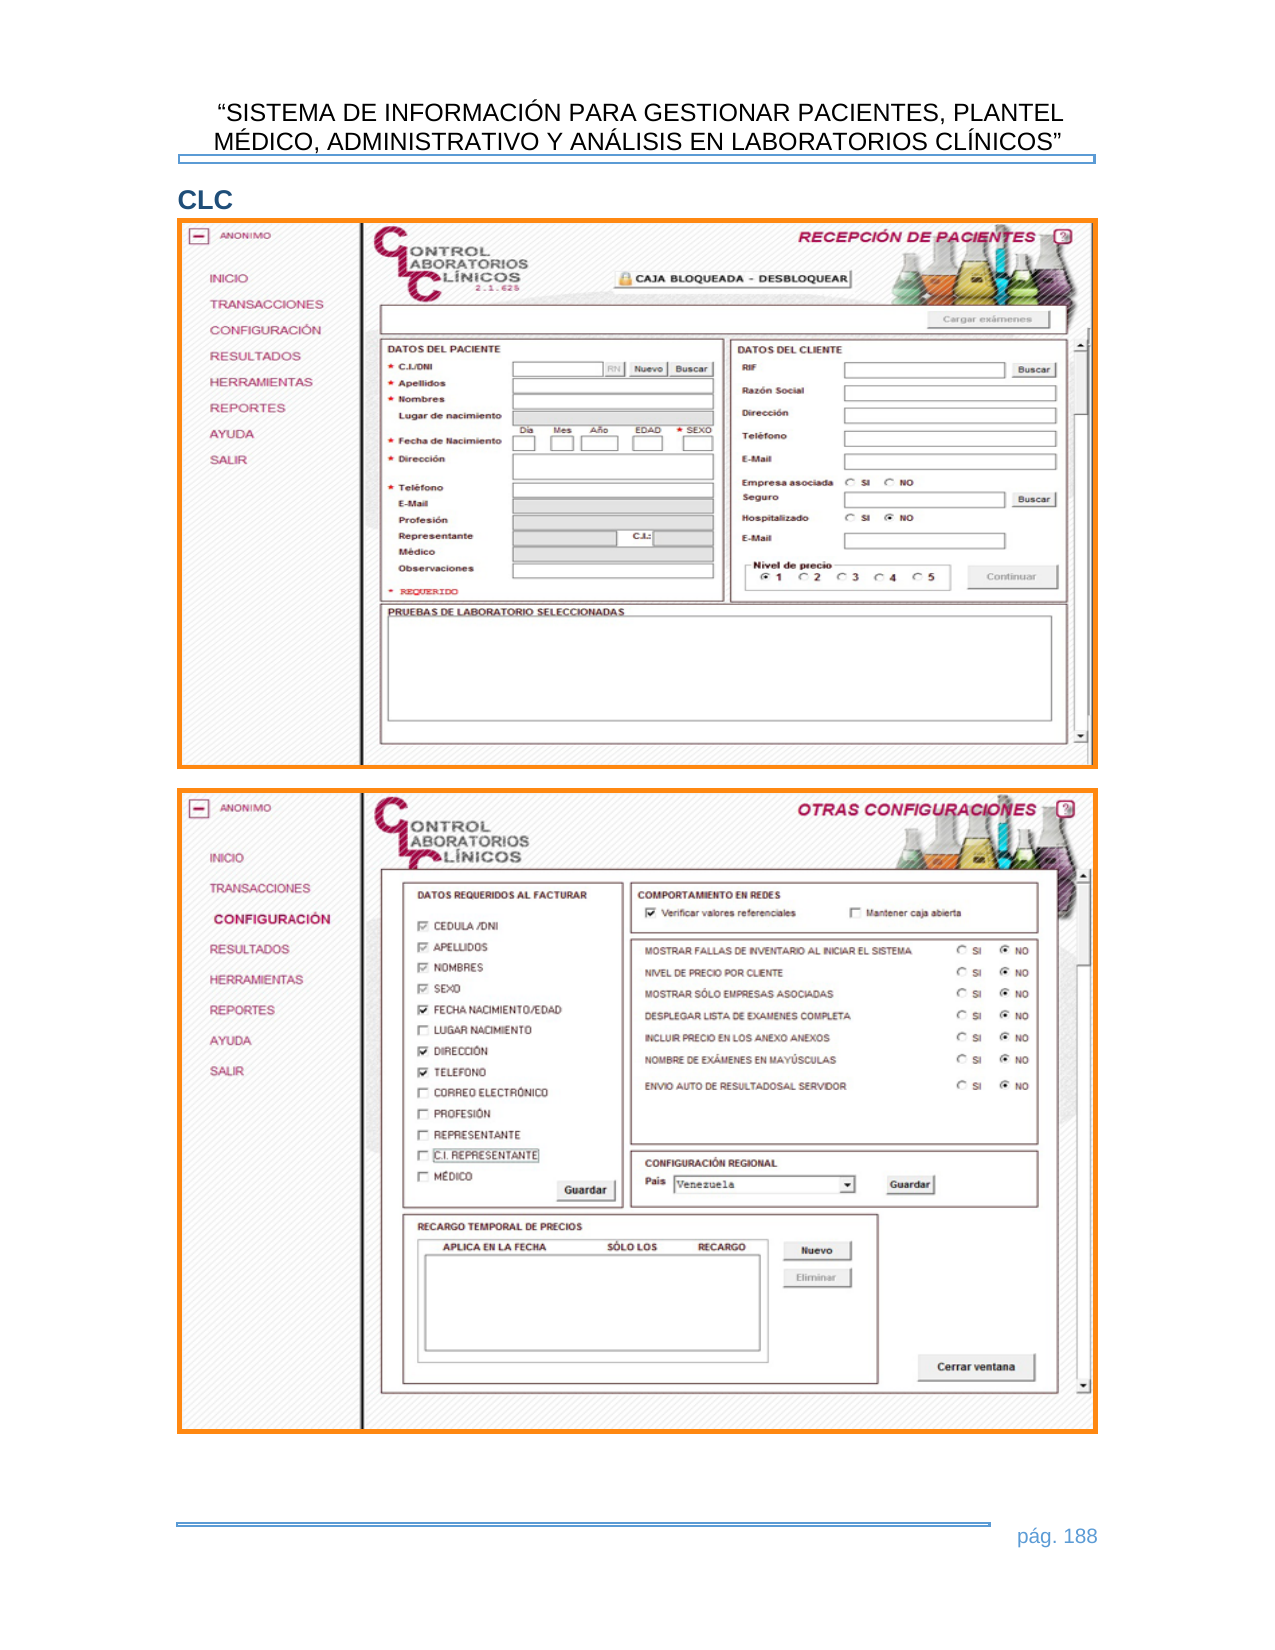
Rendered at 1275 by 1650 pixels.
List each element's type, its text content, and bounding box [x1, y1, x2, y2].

picture [182, 223, 1093, 765]
subtitle CLC [177, 184, 1098, 215]
picture [182, 793, 1093, 1429]
